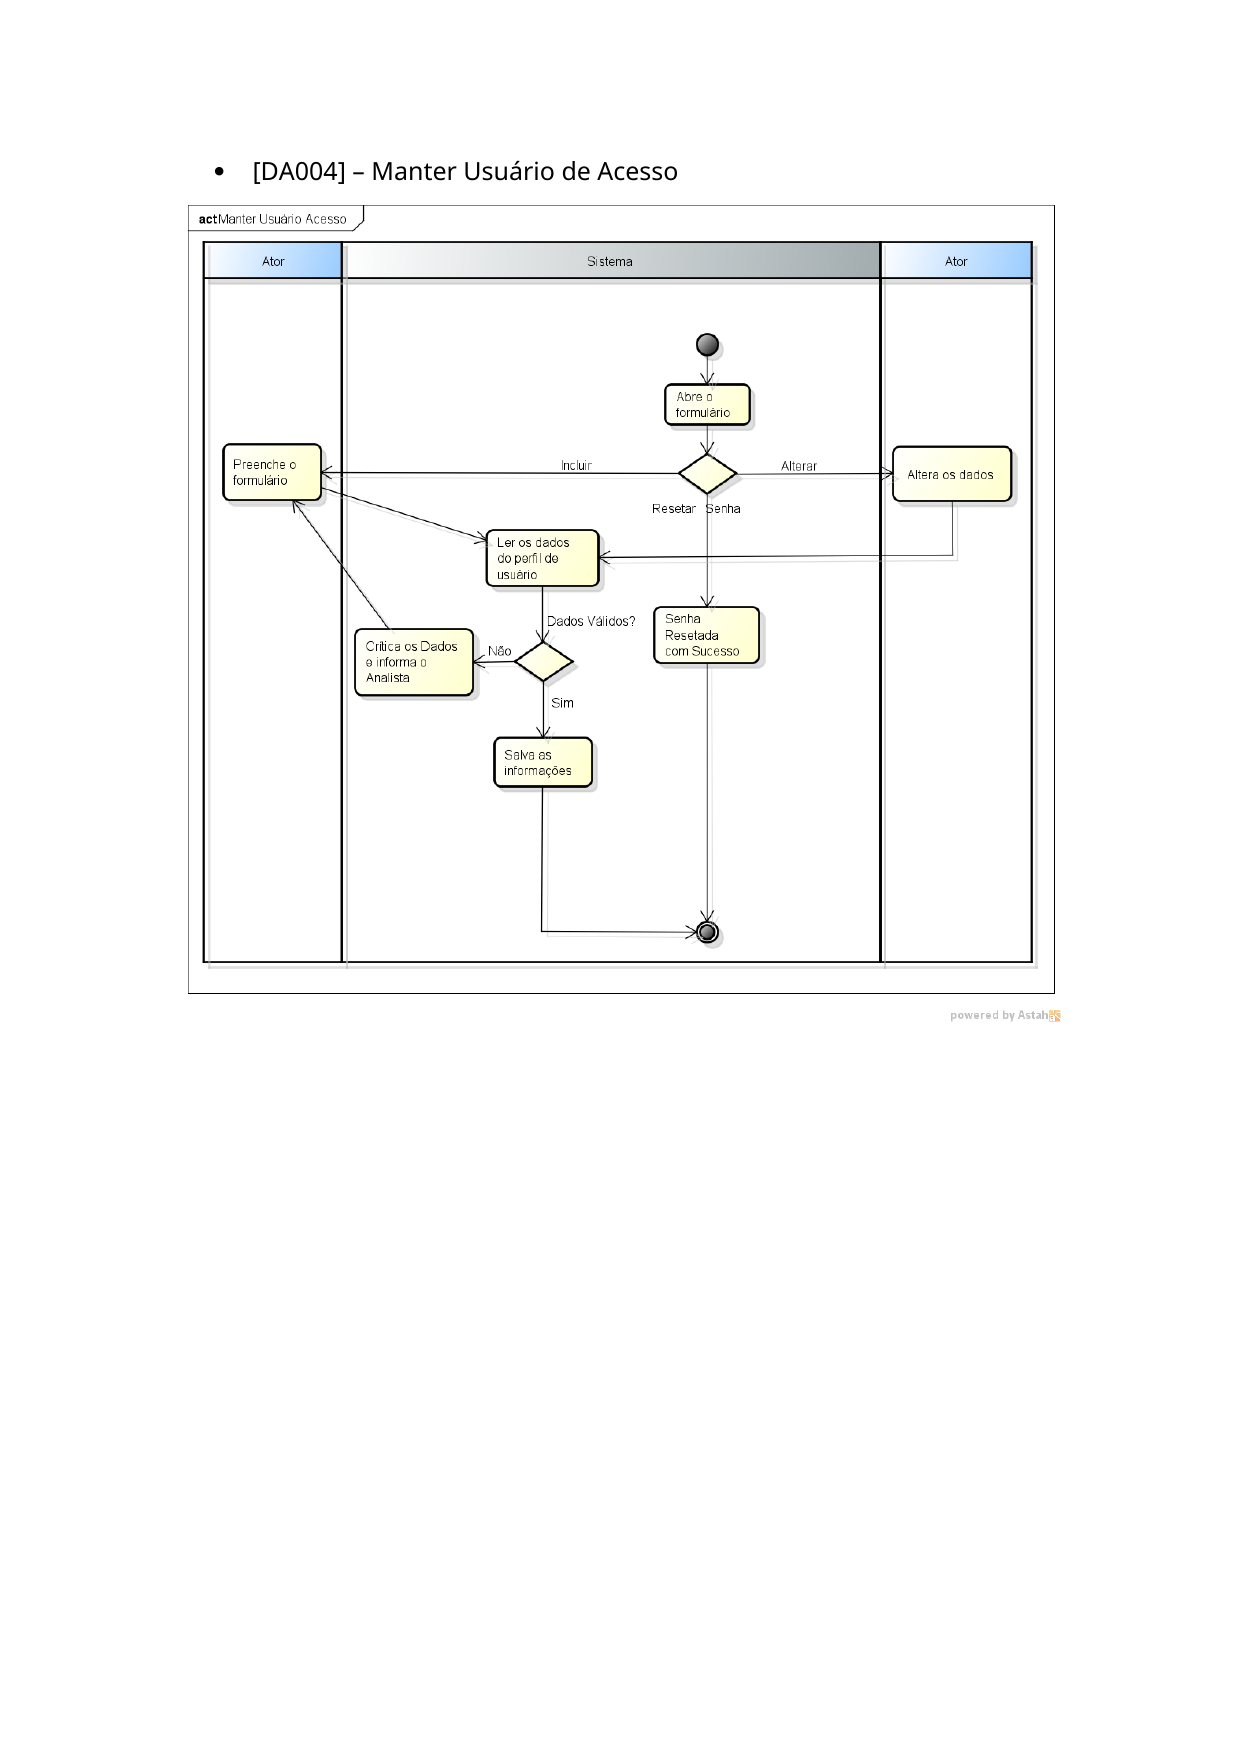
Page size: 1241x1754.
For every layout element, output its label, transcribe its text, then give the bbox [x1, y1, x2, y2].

list [DA004] – Manter Usuário de Acesso [215, 154, 1063, 188]
picture [177, 194, 1063, 1025]
